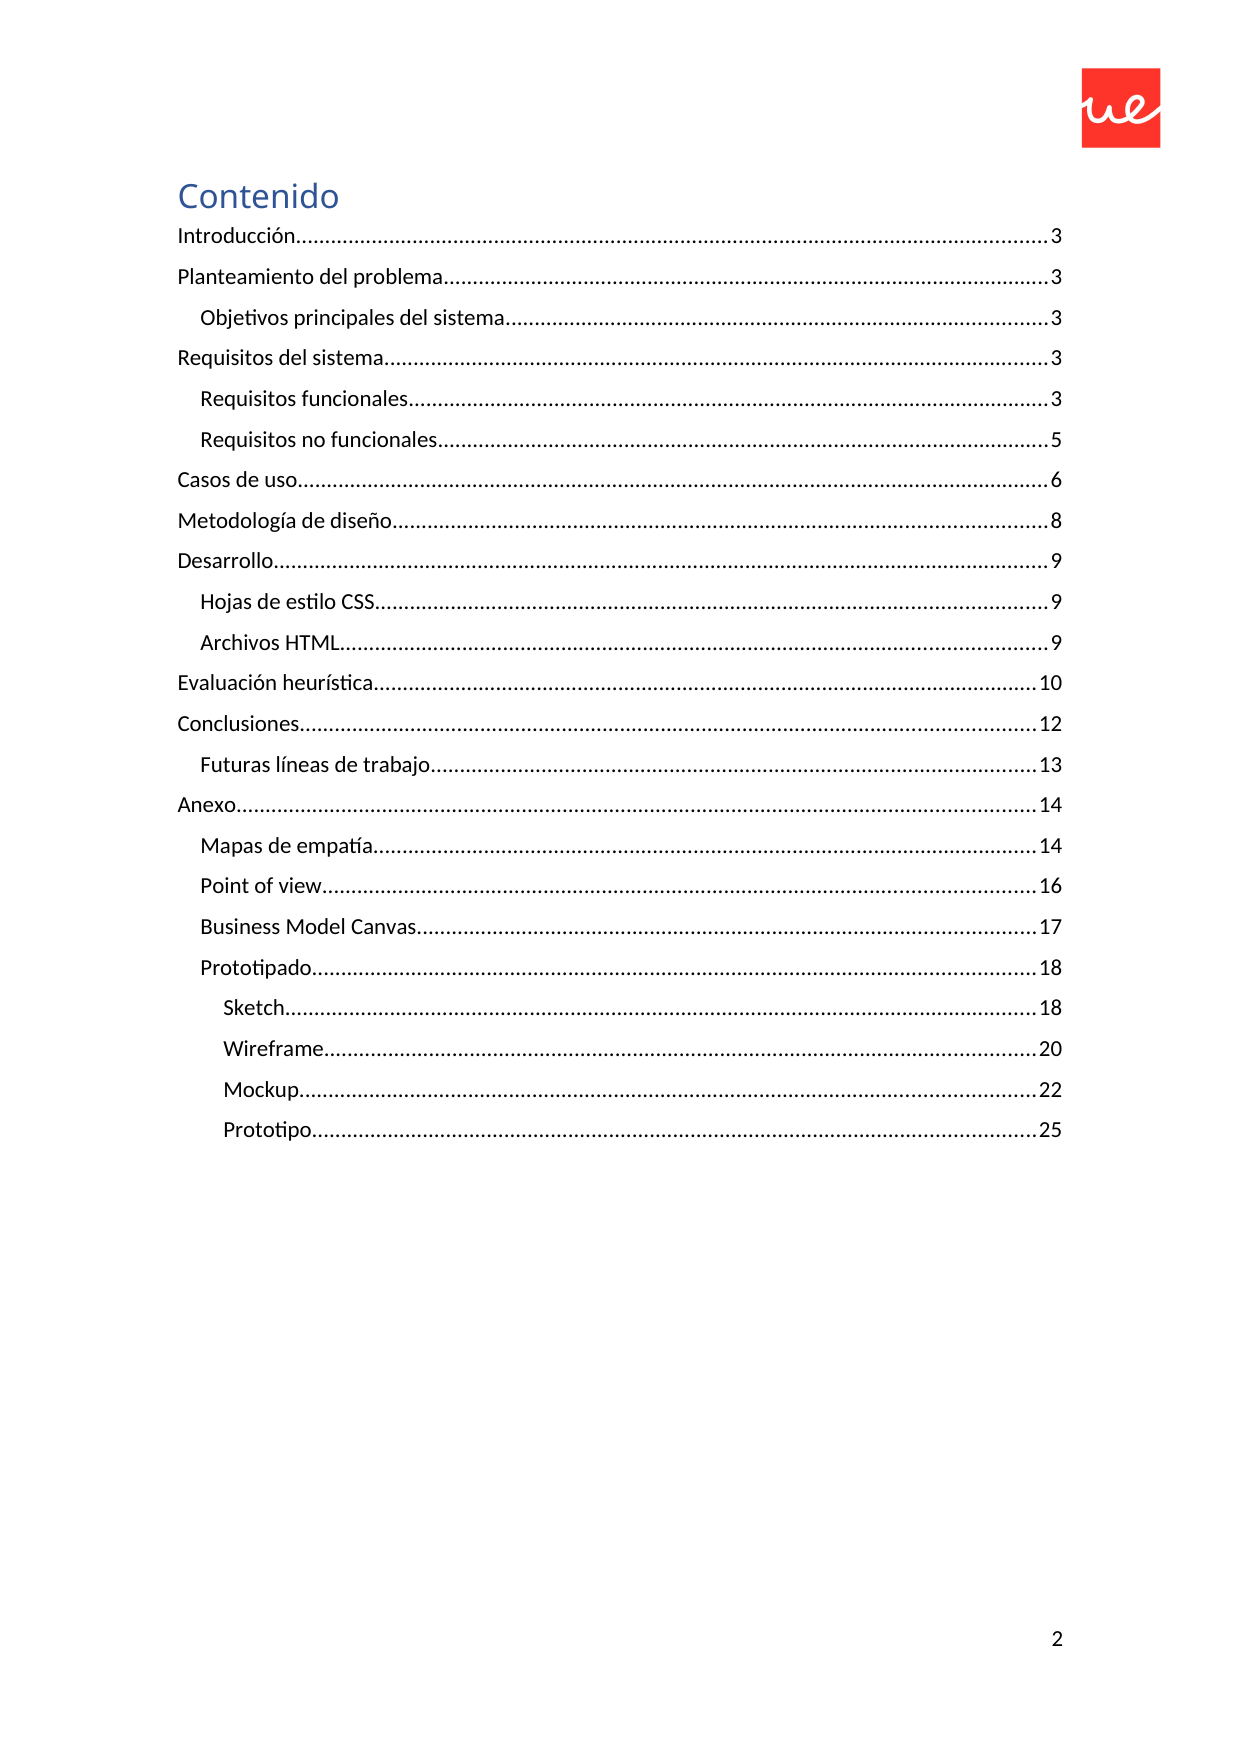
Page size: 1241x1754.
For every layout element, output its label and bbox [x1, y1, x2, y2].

picture [1081, 68, 1161, 148]
